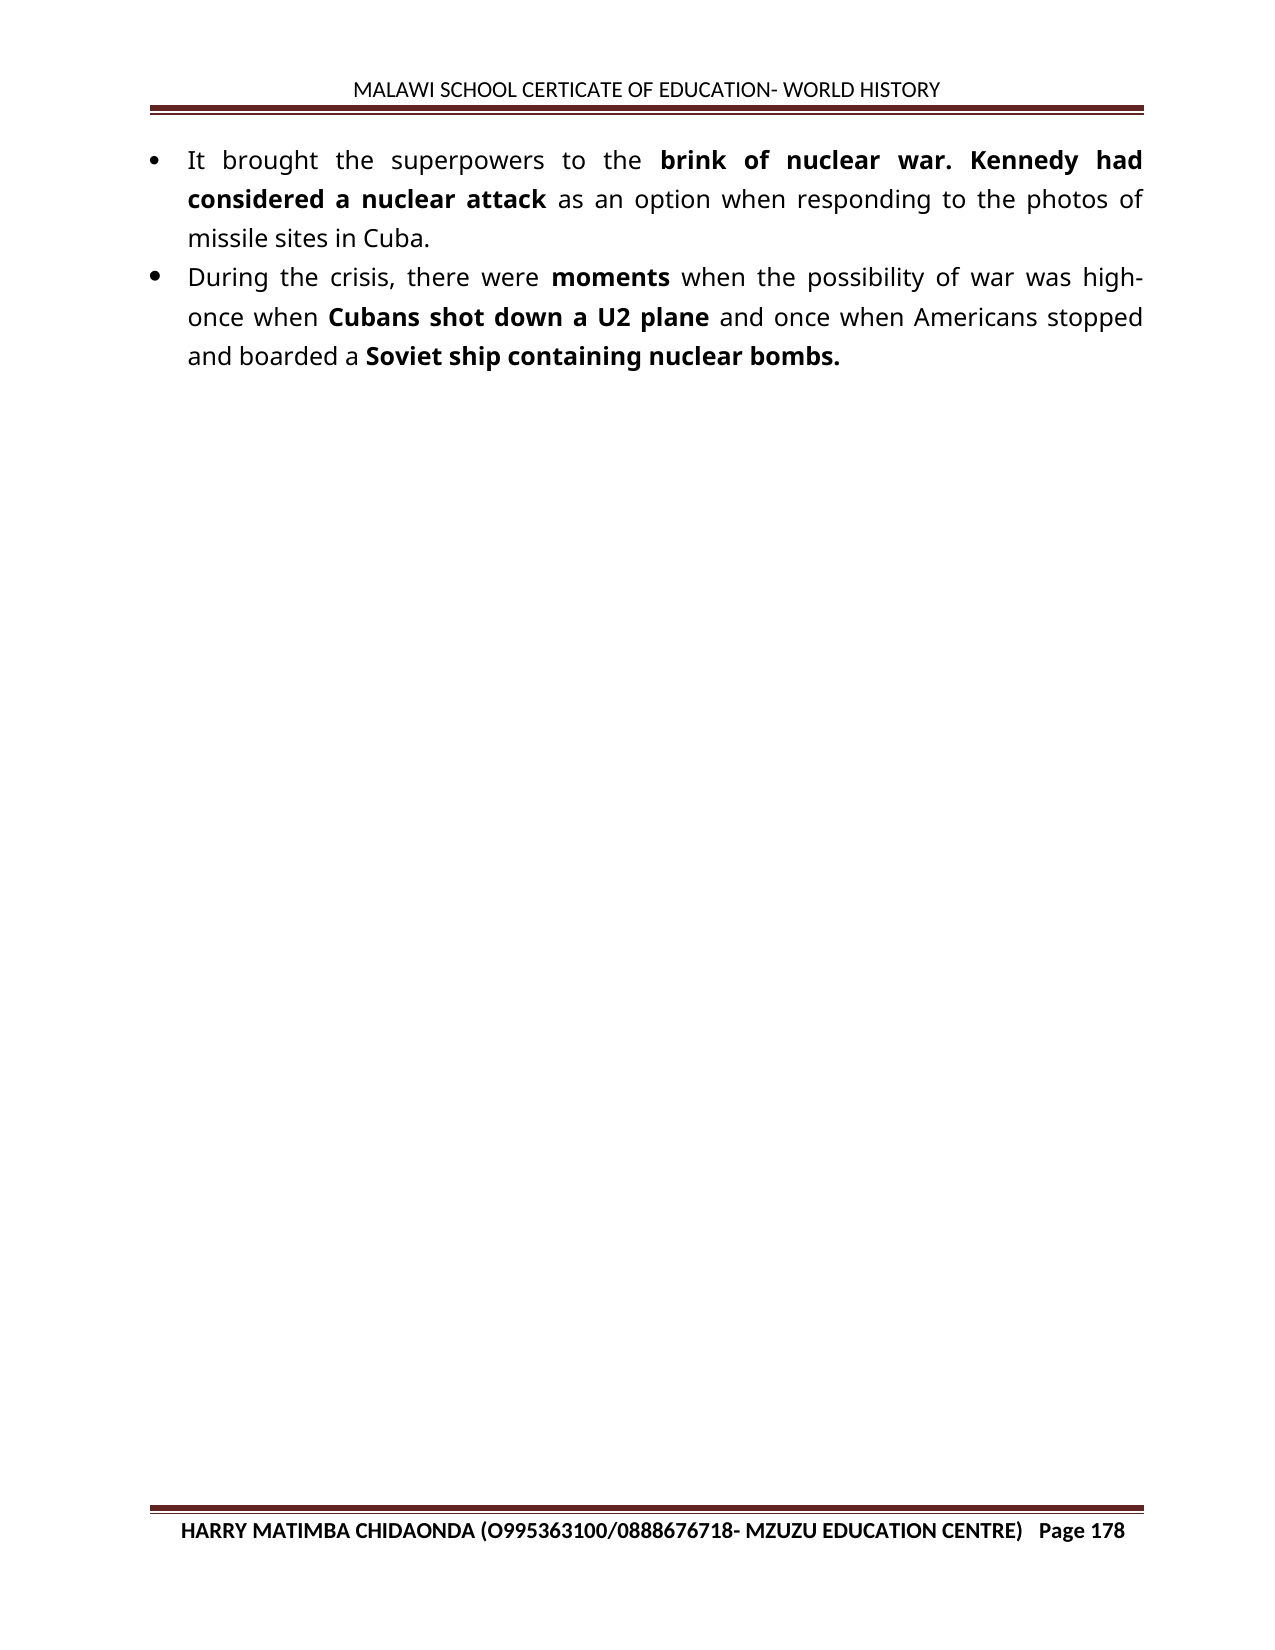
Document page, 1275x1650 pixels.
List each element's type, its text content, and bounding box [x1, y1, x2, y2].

list It brought the superpowers to the brink of nuclear war. Kennedy had considered a nuclear attack as an option when responding to the photos of missile sites in Cuba. [150, 142, 1144, 255]
list During the crisis, there were moments when the possibility of war was high- once when Cubans shot down a U2 plane and once when Americans stopped and boarded a Soviet ship containing nuclear bombs. [150, 260, 1144, 372]
